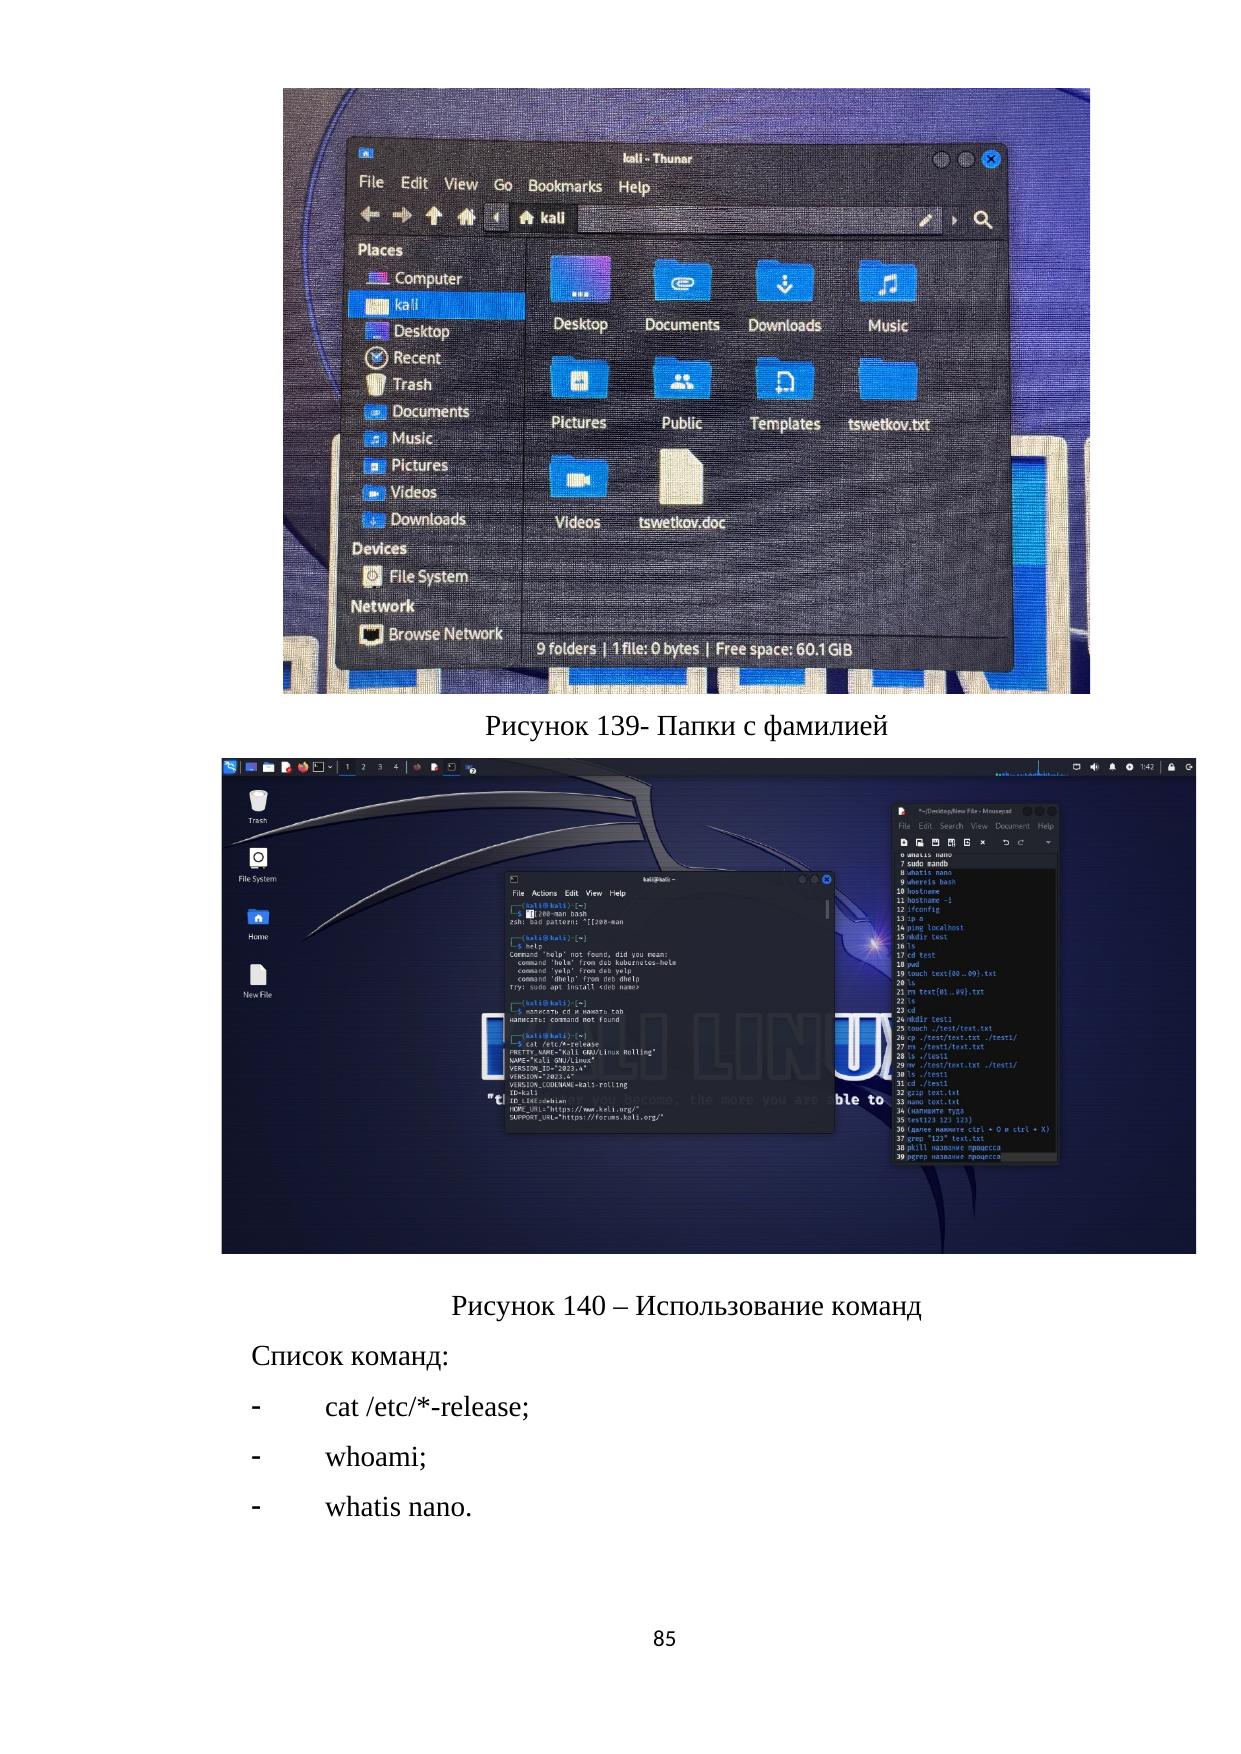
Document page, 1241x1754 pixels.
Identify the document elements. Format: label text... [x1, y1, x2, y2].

picture [221, 758, 1197, 1254]
text Список команд: [177, 1338, 1152, 1372]
picture [283, 88, 1091, 694]
text Рисунок 139- Папки с фамилией [177, 708, 1152, 742]
list whatis nano. [177, 1489, 1152, 1523]
text Рисунок 140 – Использование команд [177, 1288, 1152, 1322]
list whoami; [177, 1439, 1152, 1473]
list cat /etc/*-release; [177, 1389, 1152, 1422]
